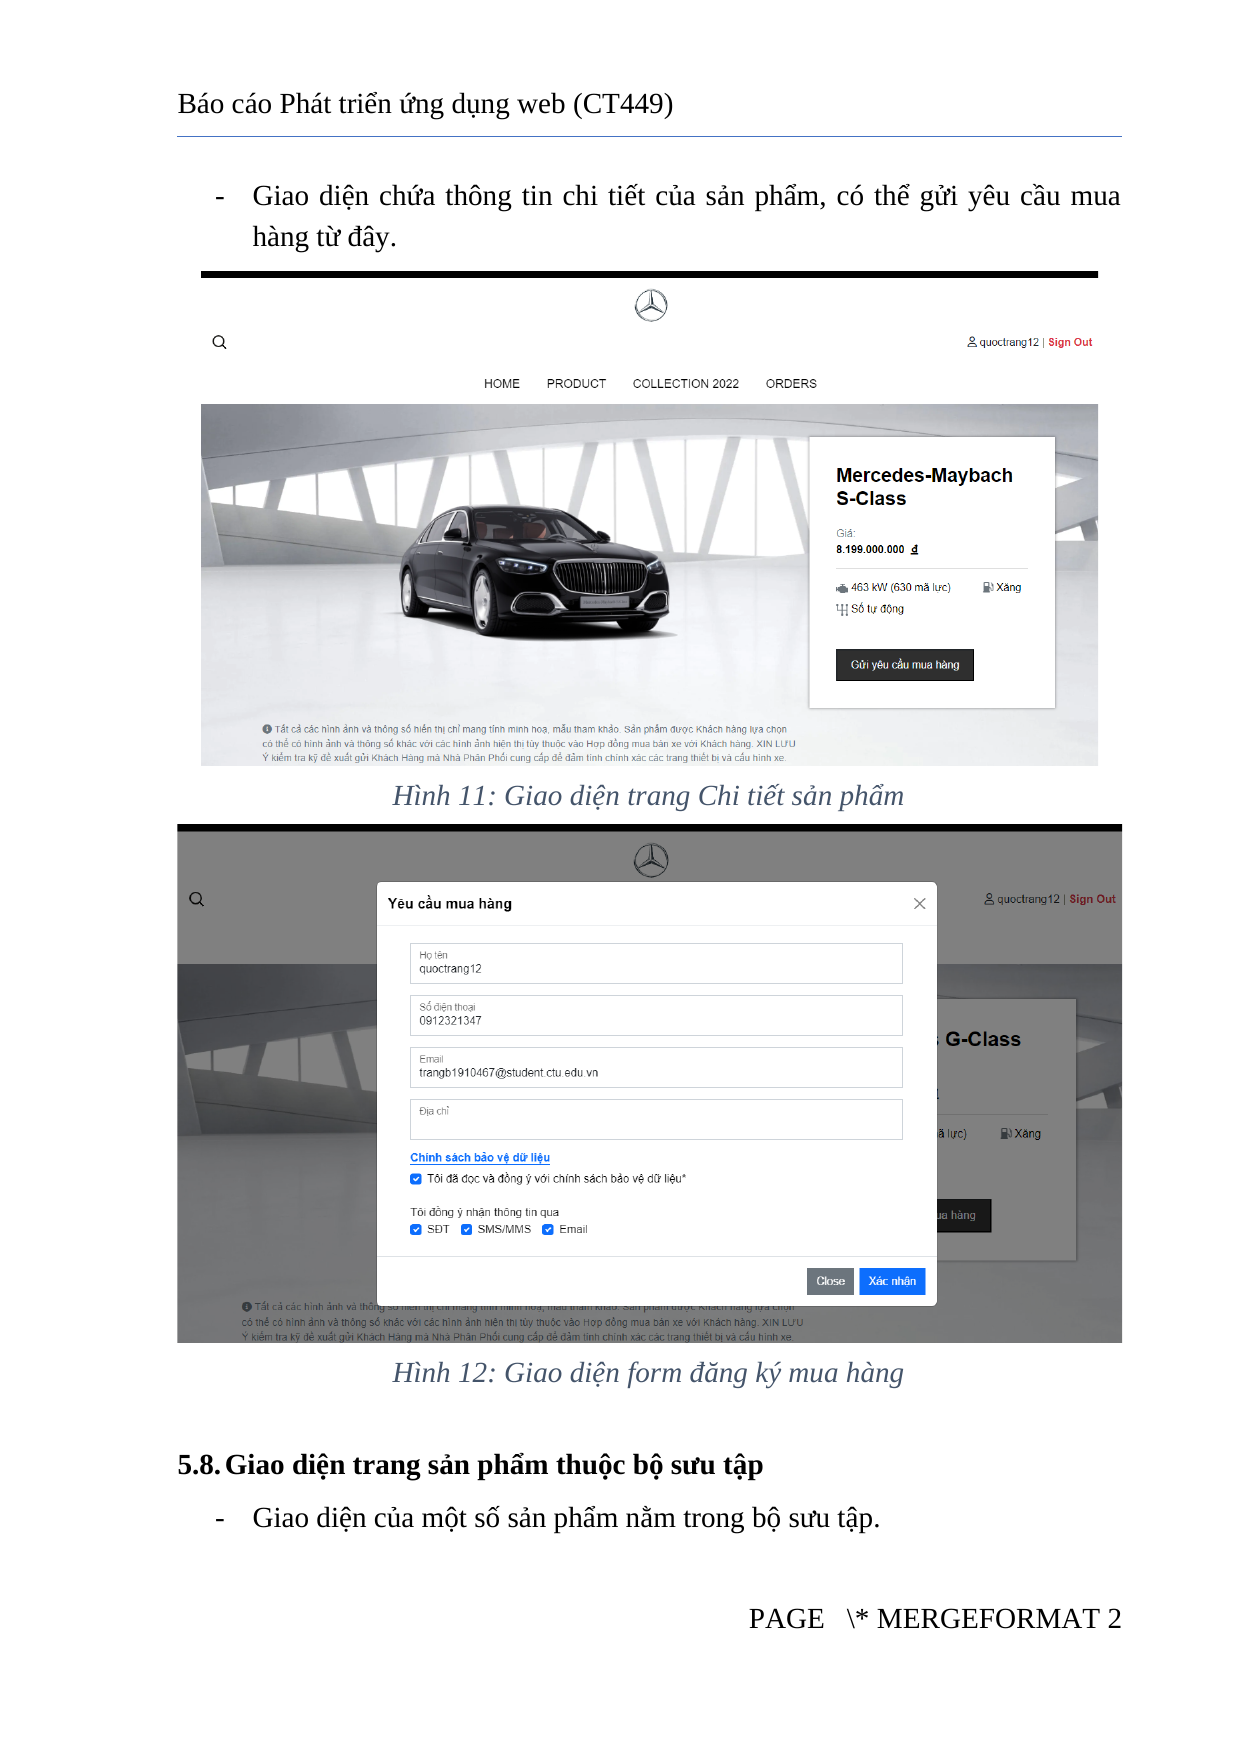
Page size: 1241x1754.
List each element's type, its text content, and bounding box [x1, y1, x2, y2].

picture [177, 824, 1123, 1343]
text Giao diện trang sản phẩm thuộc bộ sưu tập [177, 1447, 1122, 1481]
text Hình 12: Giao diện form đăng ký mua hàng [177, 1355, 1122, 1388]
text Hình 11: Giao diện trang Chi tiết sản phẩm [177, 778, 1122, 812]
list Giao diện chứa thông tin chi tiết của sản phẩm, có thể gửi yêu cầu mua hàng từ đây. [215, 178, 1122, 252]
picture [201, 271, 1099, 766]
list Giao diện của một số sản phẩm nằm trong bộ sưu tập. [215, 1500, 1122, 1533]
